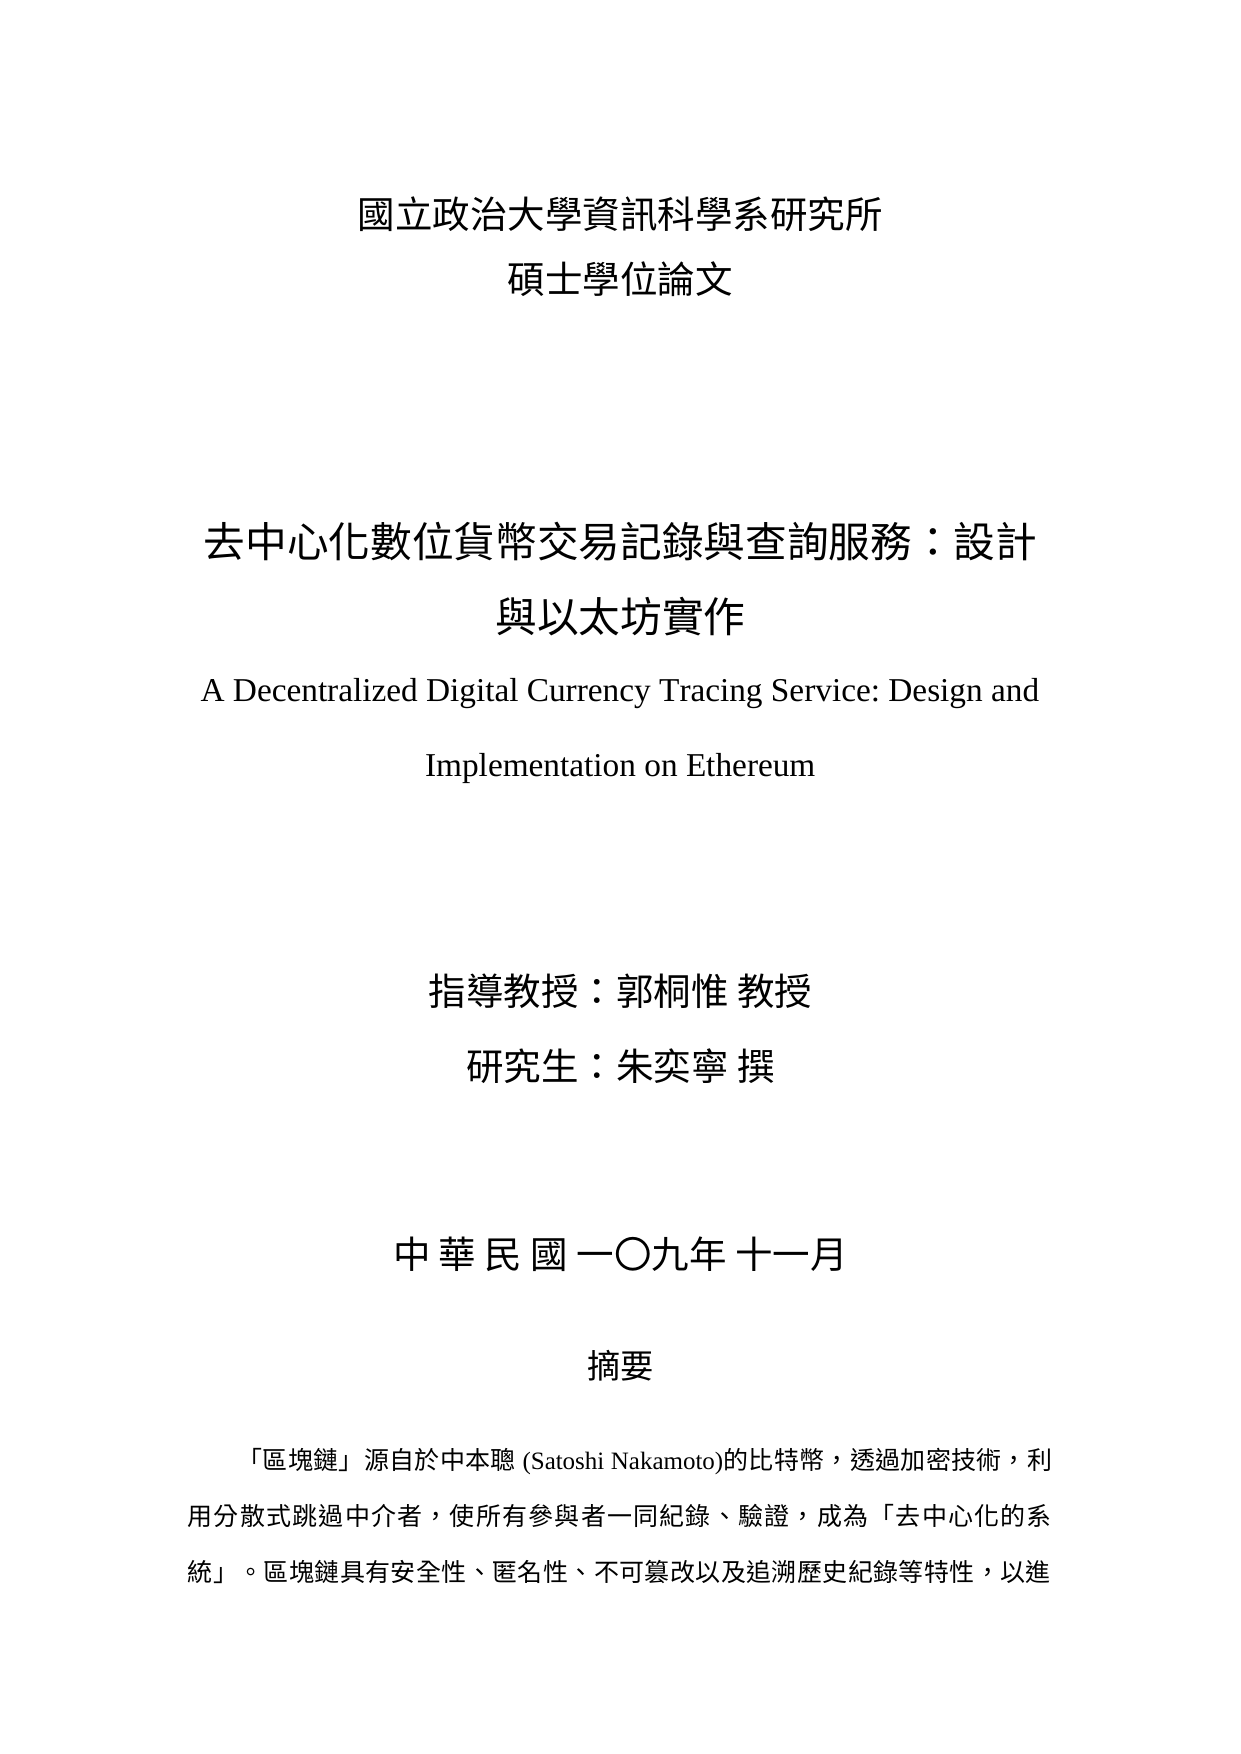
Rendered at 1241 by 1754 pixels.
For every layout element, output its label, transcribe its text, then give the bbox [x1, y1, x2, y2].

text 碩士學位論文 [187, 239, 1053, 314]
text 國立政治大學資訊科學系研究所 [187, 164, 1053, 239]
text 研究生：朱奕寧 撰 [187, 1027, 1053, 1102]
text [187, 1439, 1053, 1589]
title 摘要 [187, 1327, 1053, 1402]
text 指導教授：郭桐惟 教授 [187, 952, 1053, 1027]
text 去中心化數位貨幣交易記錄與查詢服務：設計與以太坊實作 [187, 502, 1053, 652]
text 中 華 民 國 一〇九年 十一月 [187, 1214, 1053, 1289]
text A Decentralized Digital Currency Tracing Service: Design and Implementation on Ethereum [187, 652, 1053, 802]
